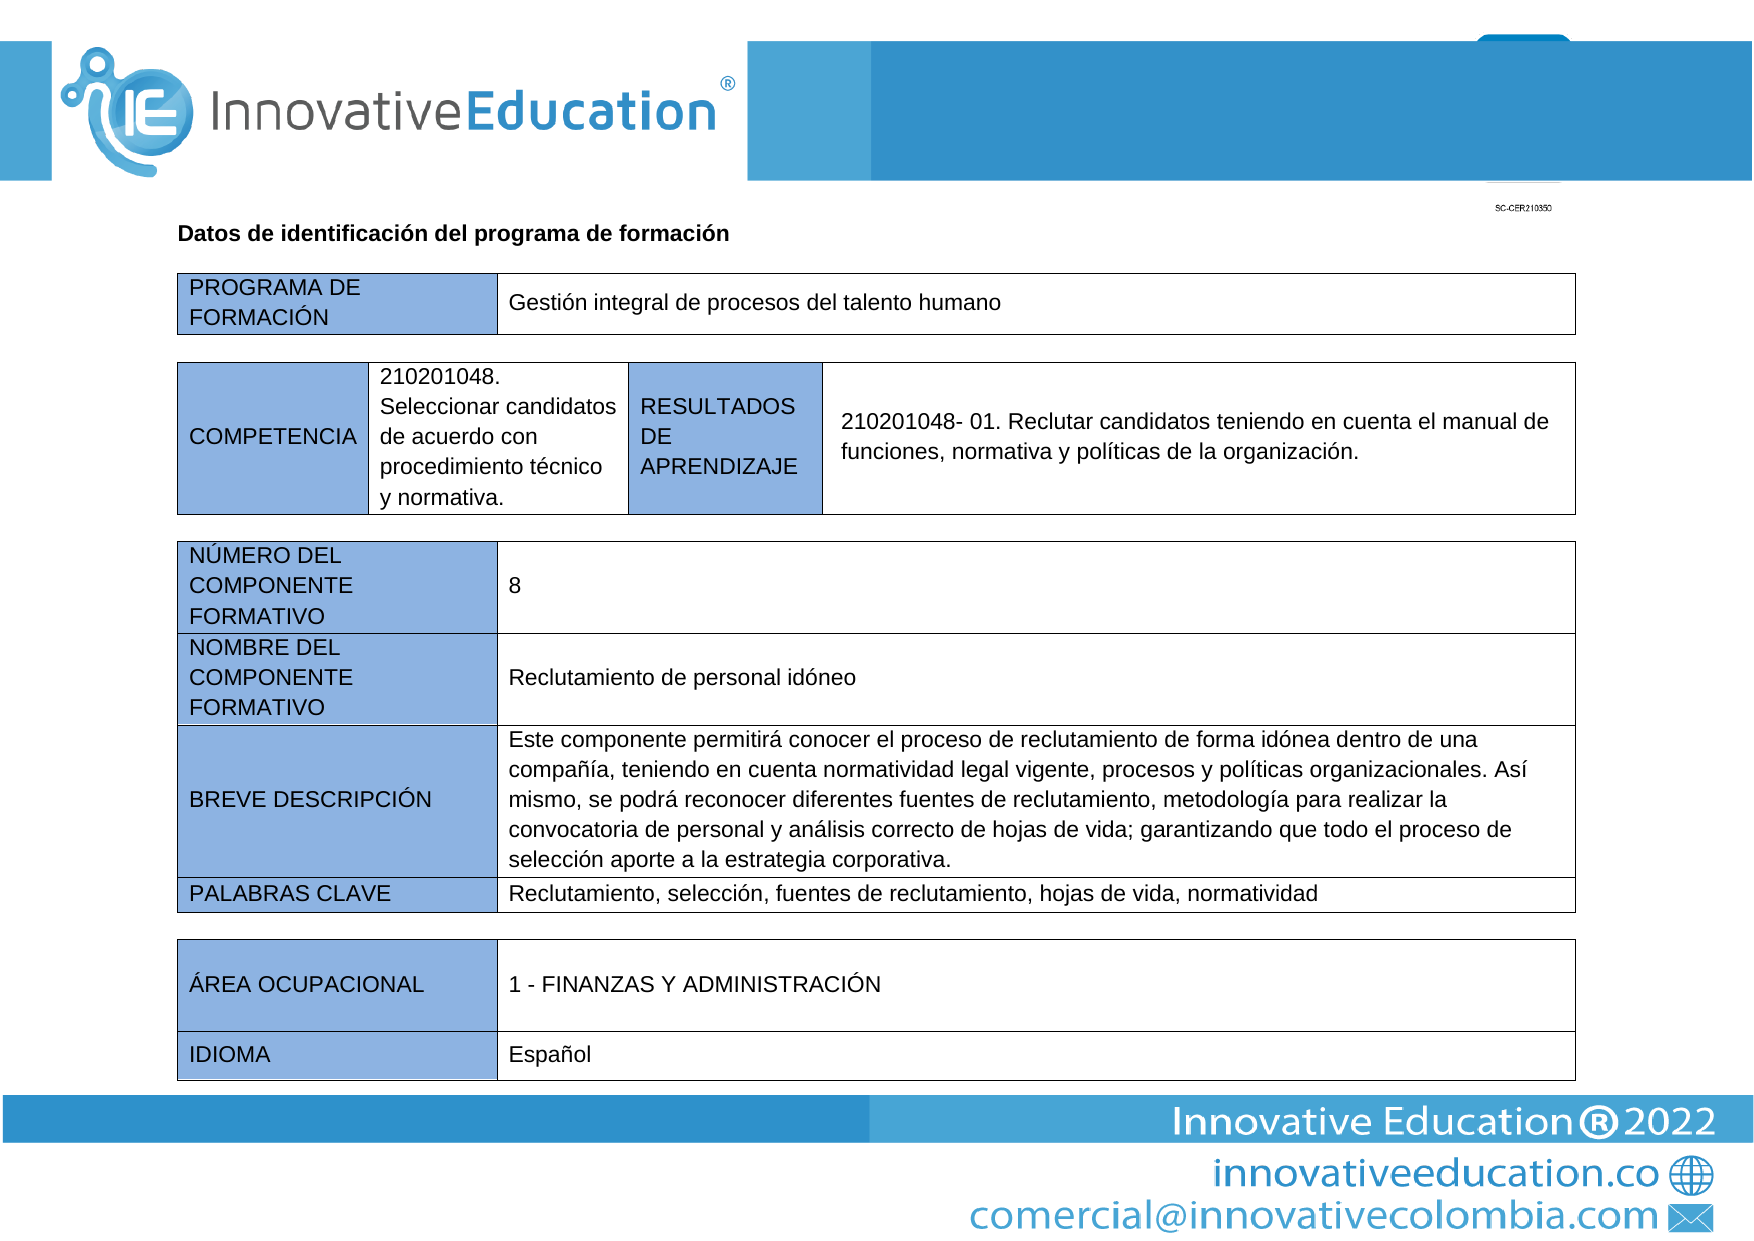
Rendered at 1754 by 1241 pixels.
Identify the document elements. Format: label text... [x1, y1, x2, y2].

table_header RESULTADOS DE APRENDIZAJE [629, 363, 822, 514]
table_cell NOMBRE DEL COMPONENTE FORMATIVO [178, 634, 497, 724]
picture [0, 28, 1752, 214]
table_cell PALABRAS CLAVE [178, 878, 497, 912]
table_header 210201048- 01. Reclutar candidatos teniendo en cuenta el manual de funciones, normativa y políticas de la organización. [823, 363, 1575, 514]
table_cell Reclutamiento de personal idóneo [498, 634, 1575, 724]
table_header 1 - FINANZAS Y ADMINISTRACIÓN [498, 940, 1575, 1031]
table_header COMPETENCIA [178, 363, 368, 514]
table_cell Este componente permitirá conocer el proceso de reclutamiento de forma idónea dentro de una compañía, teniendo en cuenta normatividad legal vigente, procesos y políticas organizacionales. Así mismo, se podrá reconocer diferentes fuentes de reclutamiento, metodología para realizar la convocatoria de personal y análisis correcto de hojas de vida; garantizando que todo el proceso de selección aporte a la estrategia corporativa. [498, 726, 1575, 877]
table_cell BREVE DESCRIPCIÓN [178, 726, 497, 877]
text Datos de identificación del programa de formación [177, 220, 1577, 246]
table_cell IDIOMA [178, 1032, 497, 1079]
table_cell Reclutamiento, selección, fuentes de reclutamiento, hojas de vida, normatividad [498, 878, 1575, 912]
table_header PROGRAMA DE FORMACIÓN [178, 274, 497, 334]
table_header 8 [498, 542, 1575, 633]
picture [2, 1093, 1754, 1239]
table_header Gestión integral de procesos del talento humano [498, 274, 1575, 334]
table_header ÁREA OCUPACIONAL [178, 940, 497, 1031]
table_cell Español [498, 1032, 1575, 1079]
table_header NÚMERO DEL COMPONENTE FORMATIVO [178, 542, 497, 633]
table_header 210201048. Seleccionar candidatos de acuerdo con procedimiento técnico y normativa. [369, 363, 628, 514]
